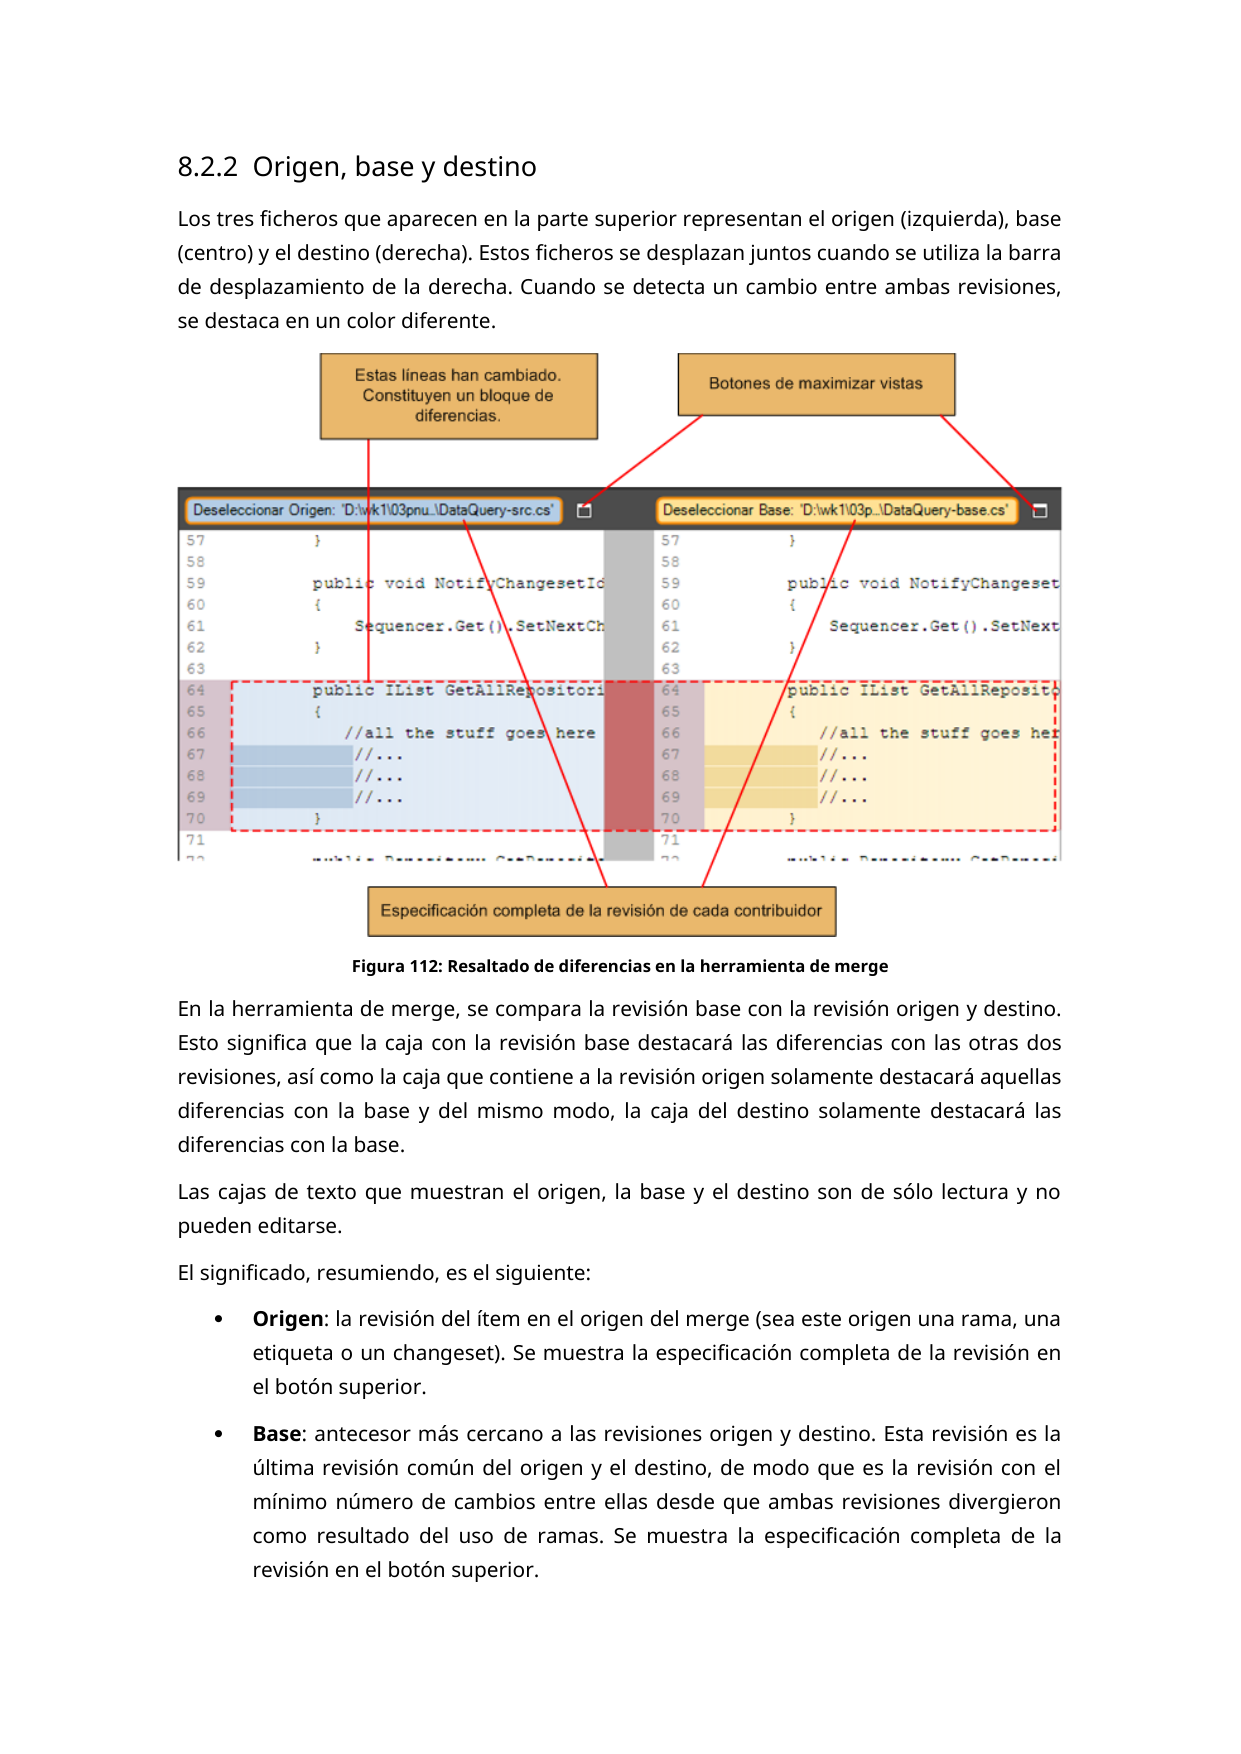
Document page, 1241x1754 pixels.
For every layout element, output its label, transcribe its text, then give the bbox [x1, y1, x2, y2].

text Figura 112: Resaltado de diferencias en la herramienta de merge [177, 954, 1063, 977]
list Origen: la revisión del ítem en el origen del merge (sea este origen una rama, una etiqueta o un changeset). Se muestra la especificación completa de la revisión en el botón superior. [215, 1304, 1063, 1401]
text El significado, resumiendo, es el siguiente: [177, 1258, 1063, 1286]
subtitle Origen, base y destino [177, 148, 1063, 184]
text Los tres ficheros que aparecen en la parte superior representan el origen (izquierda), base (centro) y el destino (derecha). Estos ficheros se desplazan juntos cuando se utiliza la barra de desplazamiento de la derecha. Cuando se detecta un cambio entre ambas revisiones, se destaca en un color diferente. [177, 204, 1063, 335]
text Las cajas de texto que muestran el origen, la base y el destino son de sólo lectura y no pueden editarse. [177, 1177, 1063, 1239]
text En la herramienta de merge, se compara la revisión base con la revisión origen y destino. Esto significa que la caja con la revisión base destacará las diferencias con las otras dos revisiones, así como la caja que contiene a la revisión origen solamente destacará aquellas diferencias con la base y del mismo modo, la caja del destino solamente destacará las diferencias con la base. [177, 994, 1063, 1159]
picture [177, 353, 1063, 937]
list Base: antecesor más cercano a las revisiones origen y destino. Esta revisión es la última revisión común del origen y el destino, de modo que es la revisión con el mínimo número de cambios entre ellas desde que ambas revisiones divergieron como resultado del uso de ramas. Se muestra la especificación completa de la revisión en el botón superior. [215, 1419, 1063, 1584]
